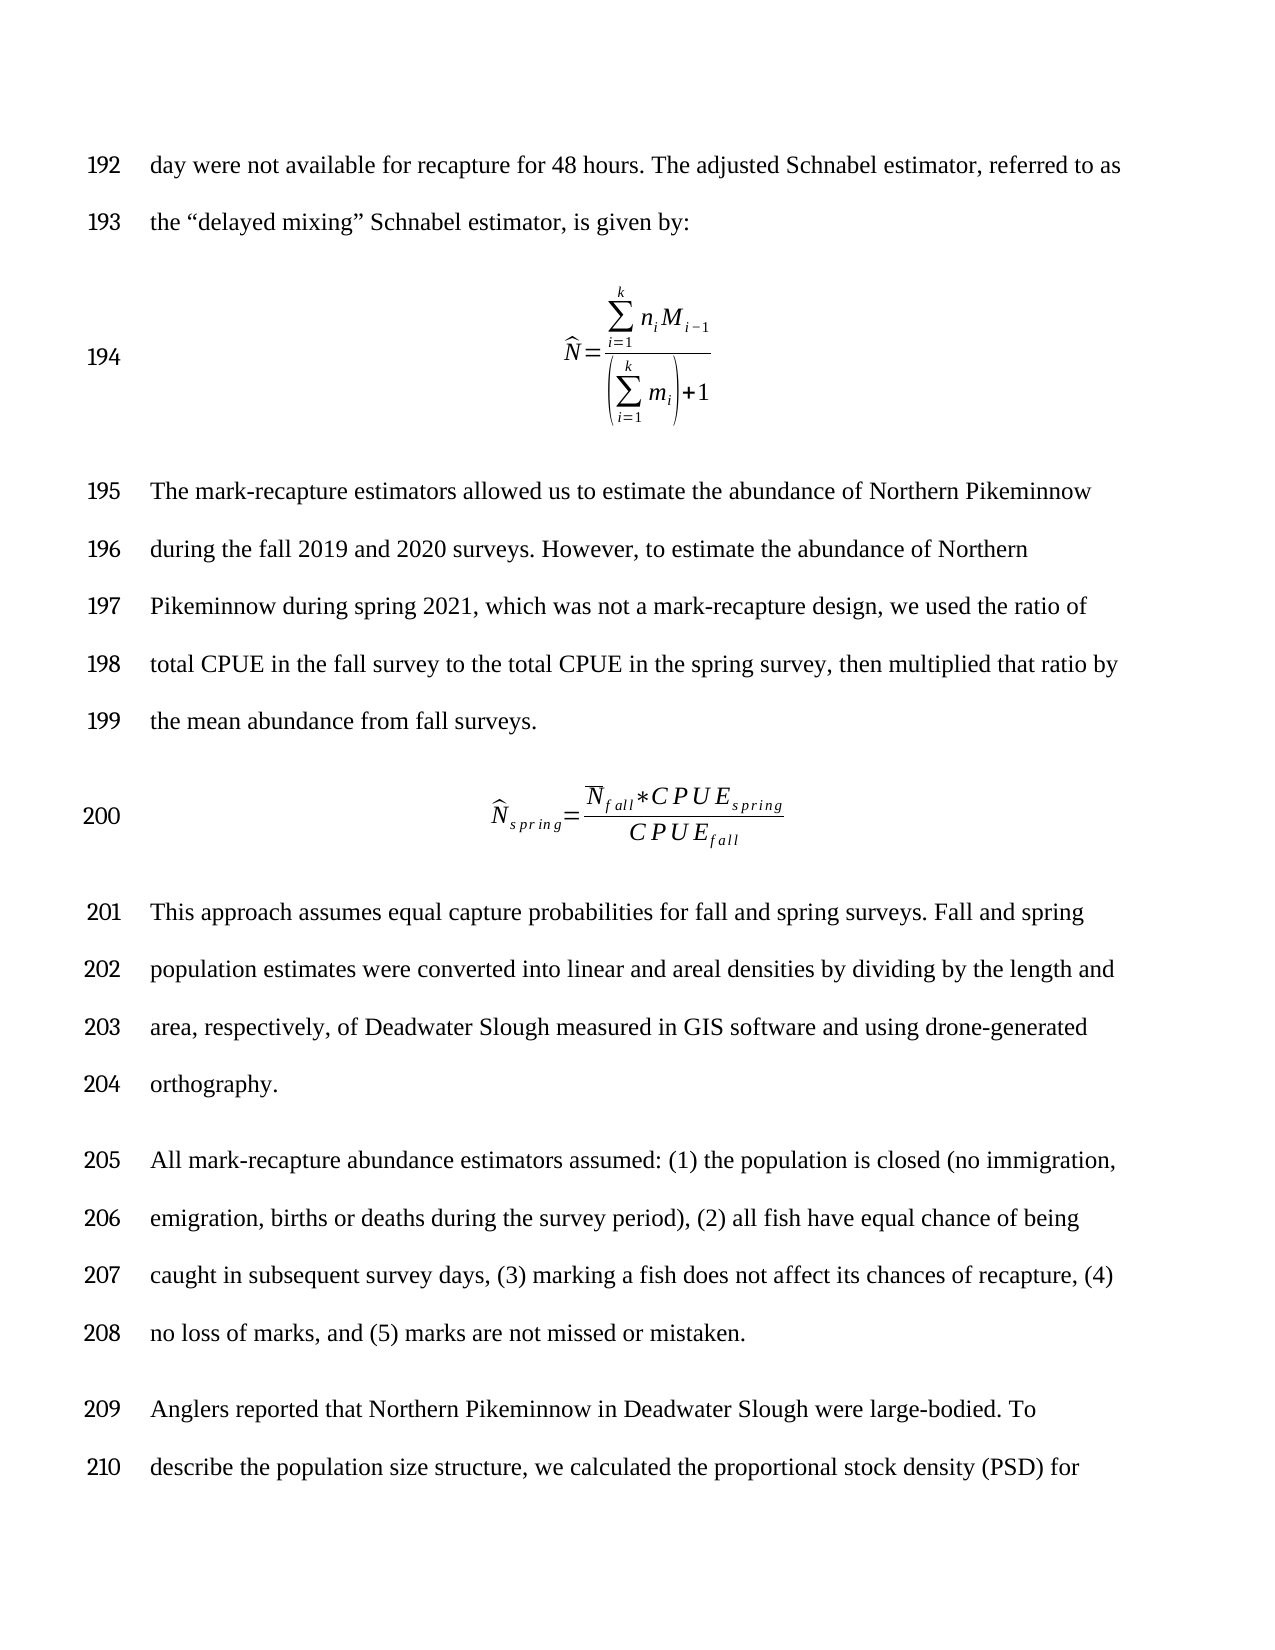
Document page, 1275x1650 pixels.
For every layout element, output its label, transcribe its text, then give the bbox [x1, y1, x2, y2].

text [150, 150, 1125, 236]
text The mark-recapture estimators allowed us to estimate the abundance of Northern Pikeminnow during the fall 2019 and 2020 surveys. However, to estimate the abundance of Northern Pikeminnow during spring 2021, which was not a mark-recapture design, we used the ratio of total CPUE in the fall survey to the total CPUE in the spring survey, then multiplied that ratio by the mean abundance from fall surveys. [150, 476, 1125, 735]
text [150, 1394, 1125, 1480]
text This approach assumes equal capture probabilities for fall and spring surveys. Fall and spring population estimates were converted into linear and areal densities by dividing by the length and area, respectively, of Deadwater Slough measured in GIS software and using drone-generated orthography. [150, 897, 1125, 1098]
text All mark-recapture abundance estimators assumed: (1) the population is closed (no immigration, emigration, births or deaths during the survey period), (2) all fish have equal chance of being caught in subsequent survey days, (3) marking a fish does not affect its chances of recapture, (4) no loss of marks, and (5) marks are not missed or mistaken. [150, 1145, 1125, 1347]
